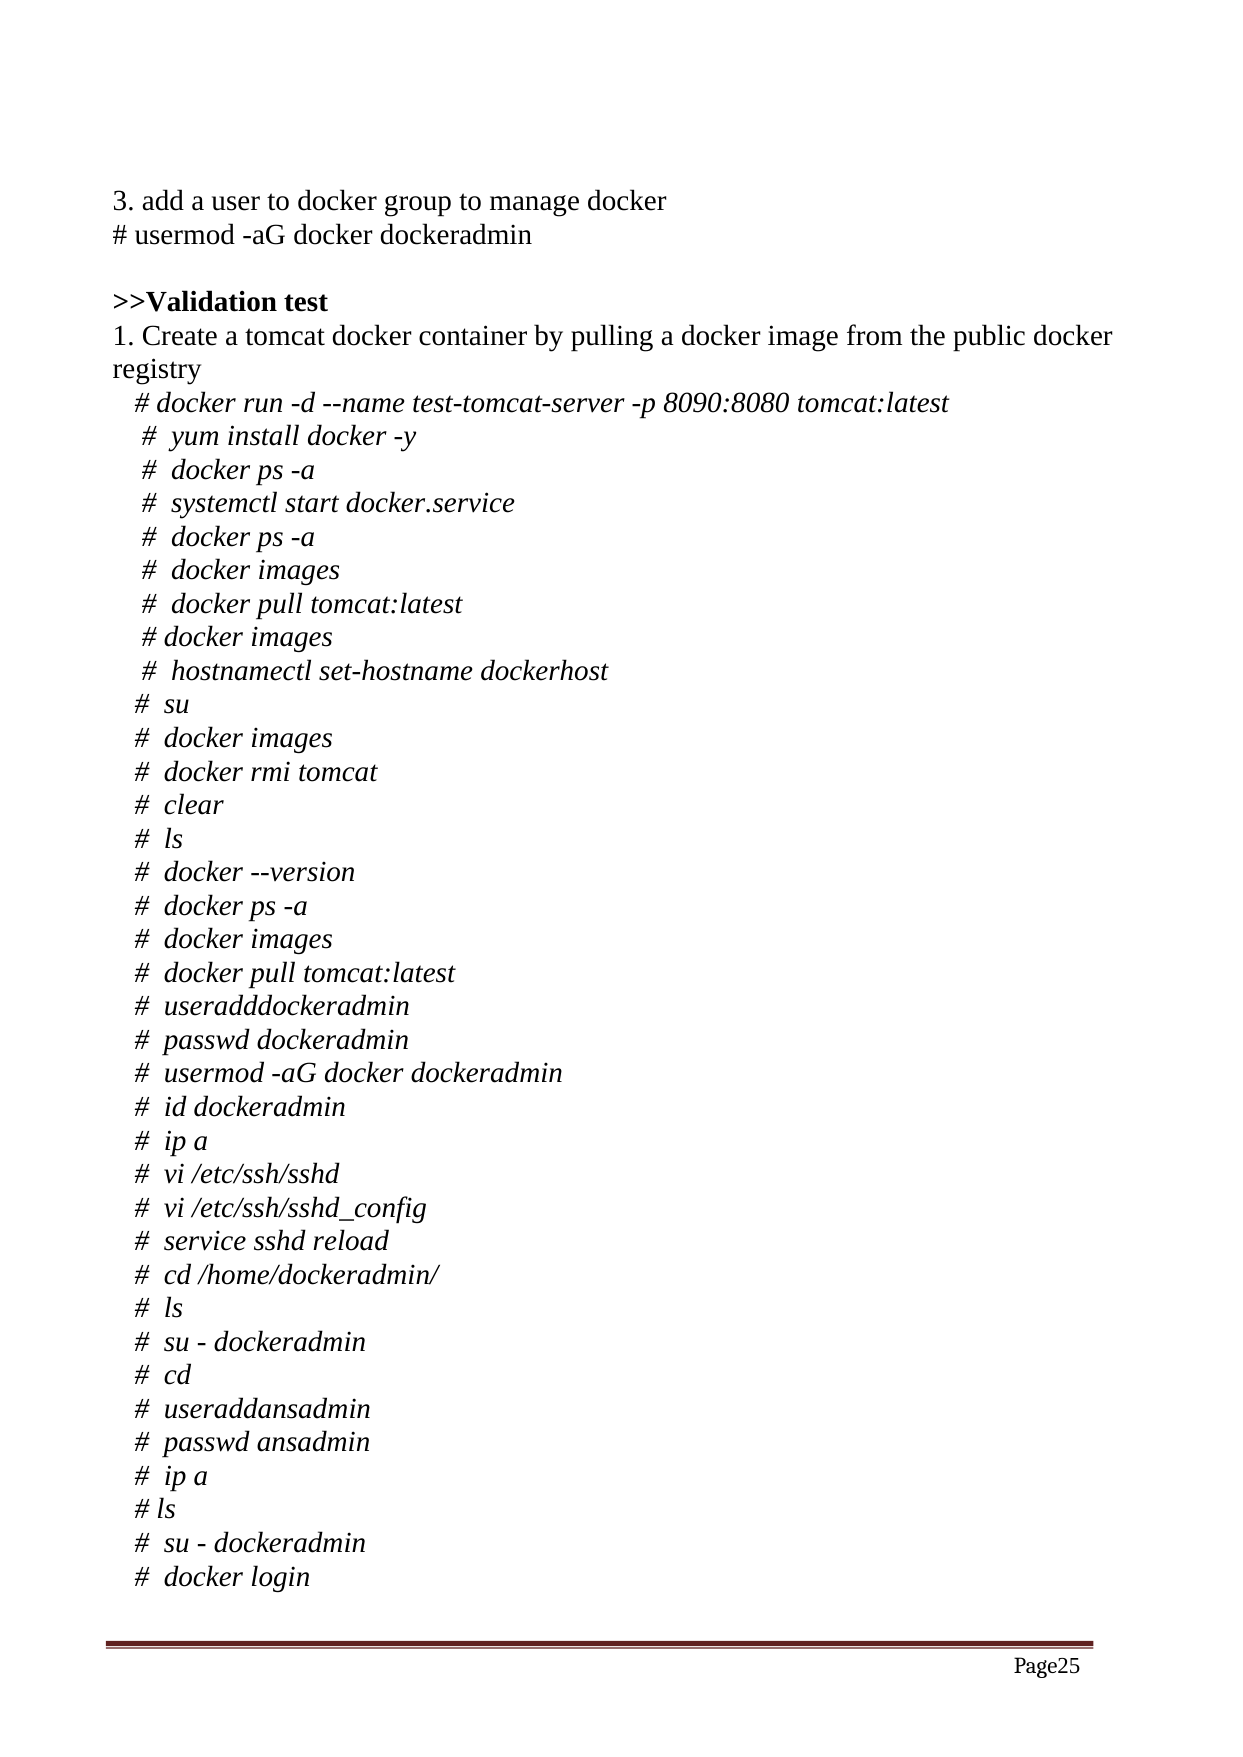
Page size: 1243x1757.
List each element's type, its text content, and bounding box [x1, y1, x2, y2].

text >>Validation test [112, 284, 1130, 318]
text # passwd dockeradmin [112, 1022, 1130, 1056]
text # docker images [112, 720, 1130, 754]
text # docker images [112, 552, 1130, 586]
text # id dockeradmin [112, 1089, 1130, 1123]
text # su [112, 687, 1130, 720]
text # useradddockeradmin [112, 988, 1130, 1022]
text # docker ps -a [112, 452, 1130, 485]
text # docker --version [112, 854, 1130, 888]
text # docker images [112, 619, 1130, 653]
text # ip a [112, 1458, 1130, 1492]
text # vi /etc/ssh/sshd [112, 1156, 1130, 1190]
text # docker ps -a [112, 888, 1130, 921]
text # docker rmi tomcat [112, 754, 1130, 787]
text 3. add a user to docker group to manage docker [112, 183, 1130, 217]
text # passwd ansadmin [112, 1424, 1130, 1458]
text # usermod -aG docker dockeradmin [112, 1056, 1130, 1089]
text # ls [112, 1492, 1130, 1525]
text # docker pull tomcat:latest [112, 955, 1130, 988]
text # docker login [112, 1559, 1130, 1592]
text # systemctl start docker.service [112, 485, 1130, 519]
text # hostnamectl set-hostname dockerhost [112, 653, 1130, 687]
text # docker pull tomcat:latest [112, 586, 1130, 619]
text # useraddansadmin [112, 1391, 1130, 1424]
text # su - dockeradmin [112, 1525, 1130, 1559]
text # ls [112, 1290, 1130, 1324]
text # docker ps -a [112, 519, 1130, 552]
text # cd [112, 1357, 1130, 1391]
text 1. Create a tomcat docker container by pulling a docker image from the public docker registry [112, 318, 1130, 385]
text # cd /home/dockeradmin/ [112, 1257, 1130, 1290]
text # docker run -d --name test-tomcat-server -p 8090:8080 tomcat:latest [112, 385, 1130, 418]
text # service sshd reload [112, 1223, 1130, 1257]
text # docker images [112, 921, 1130, 955]
text # ls [112, 821, 1130, 854]
text # vi /etc/ssh/sshd_config [112, 1190, 1130, 1223]
text # usermod -aG docker dockeradmin [112, 217, 1130, 251]
text # yum install docker -y [112, 418, 1130, 452]
text # clear [112, 787, 1130, 821]
text # su - dockeradmin [112, 1324, 1130, 1357]
text # ip a [112, 1123, 1130, 1156]
